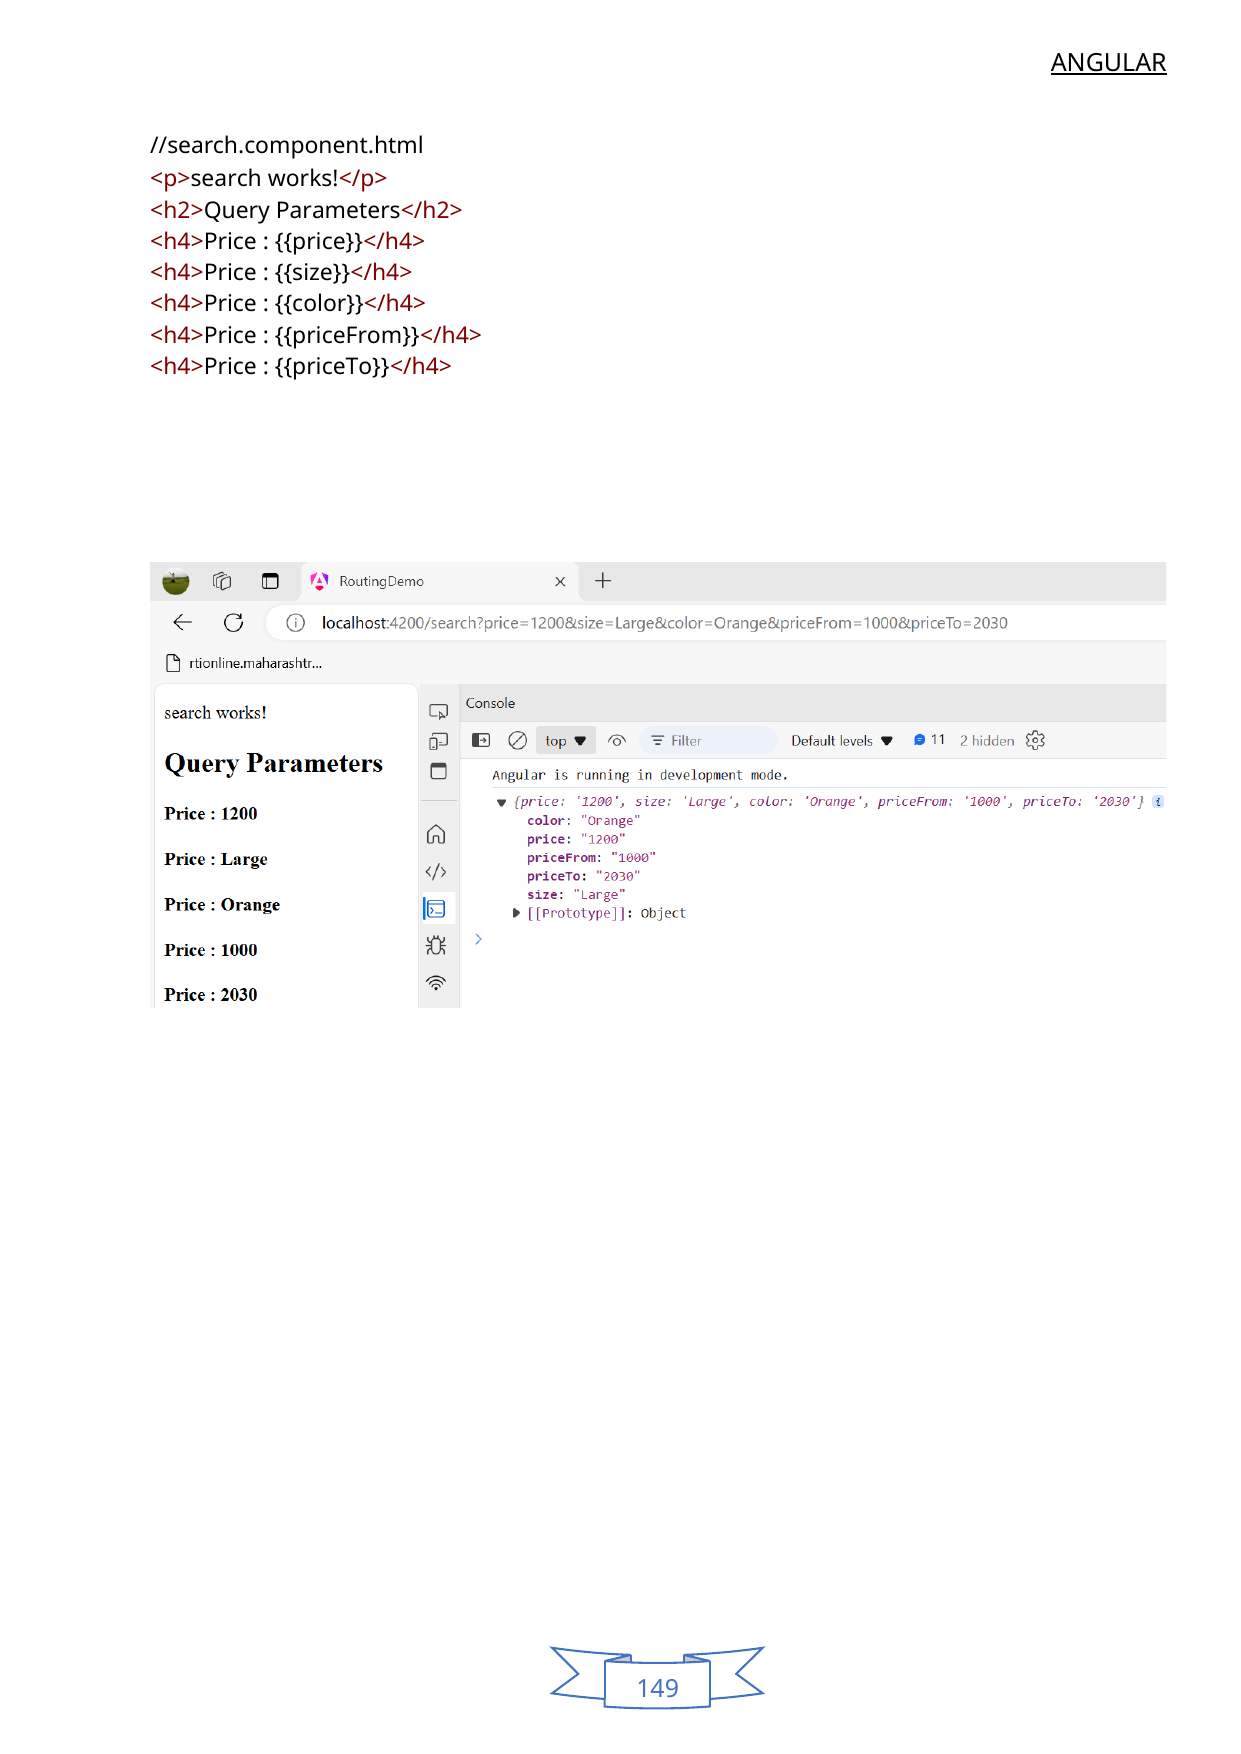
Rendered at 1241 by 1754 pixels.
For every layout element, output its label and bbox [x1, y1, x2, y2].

picture [150, 562, 1167, 1008]
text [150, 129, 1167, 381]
